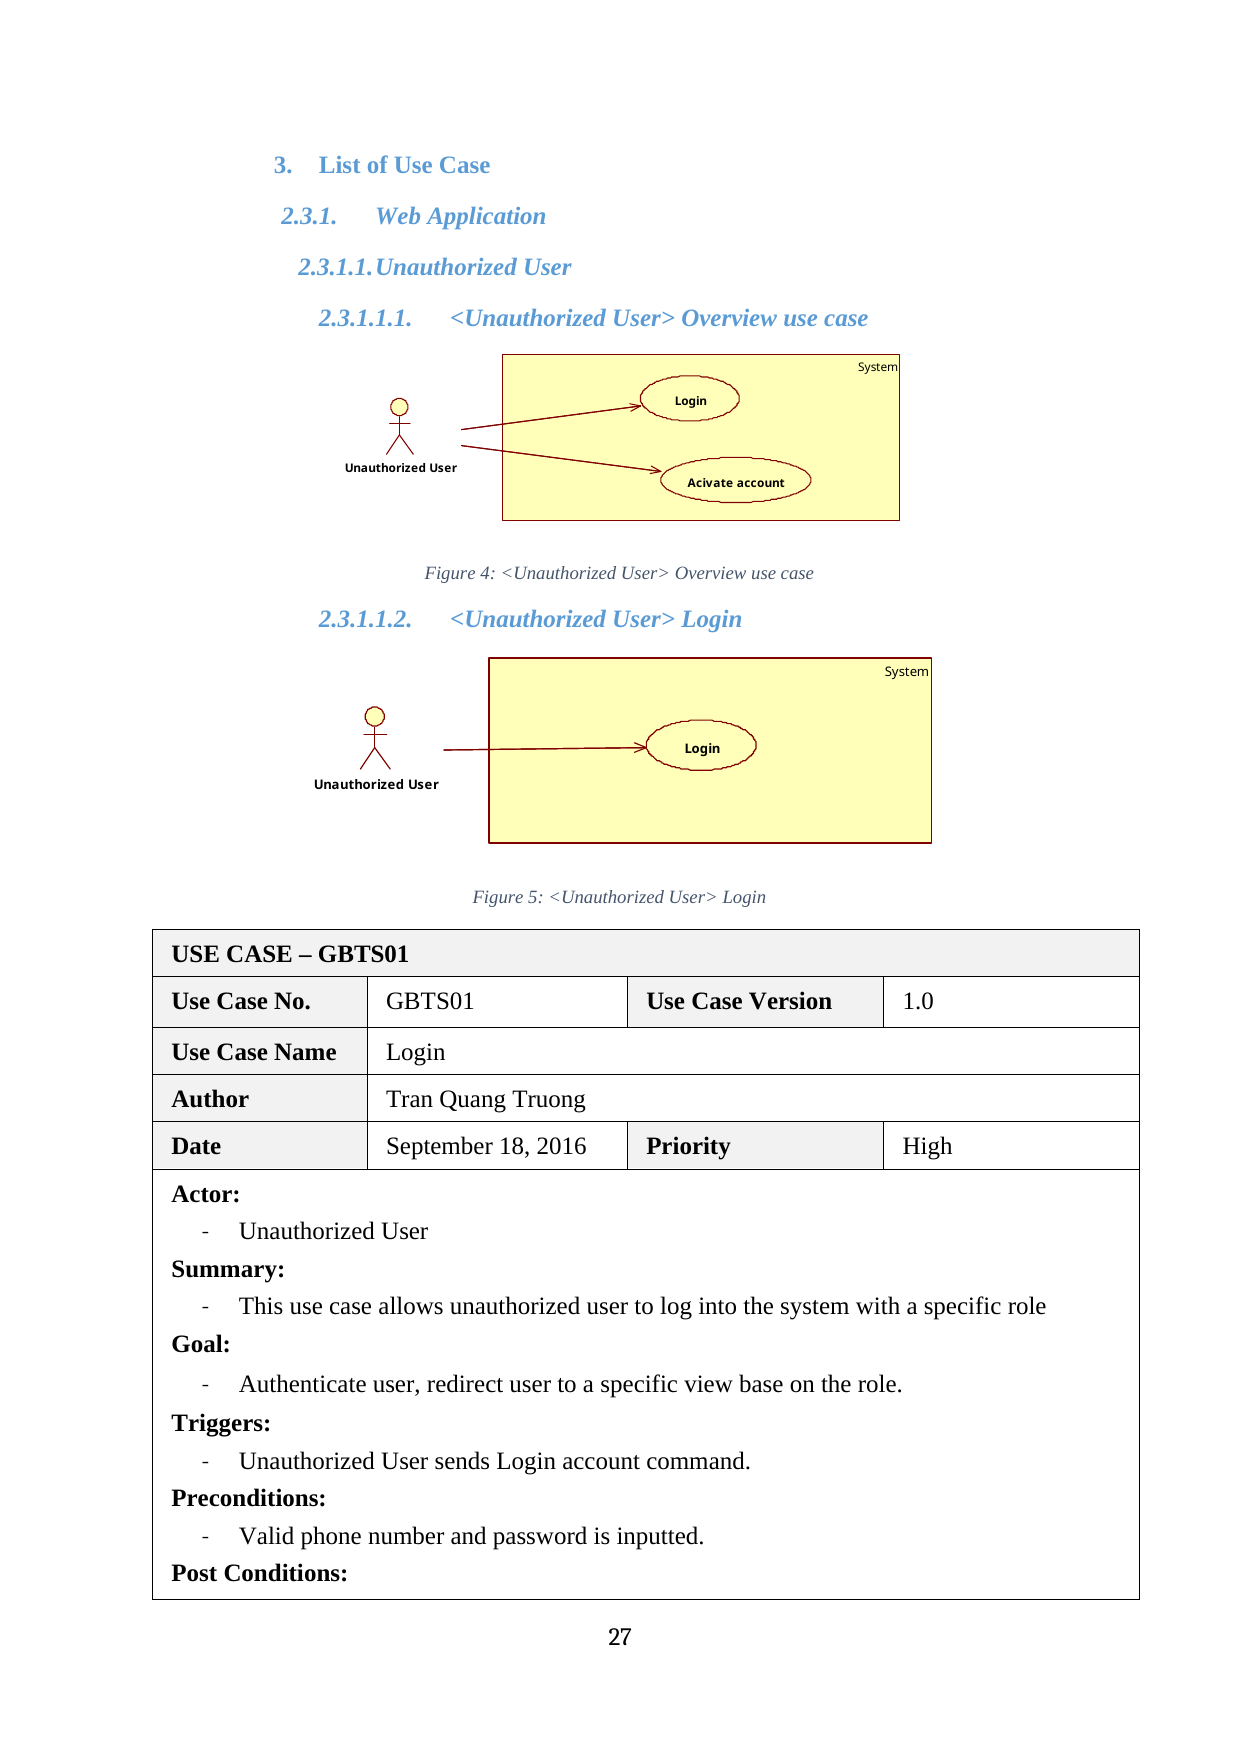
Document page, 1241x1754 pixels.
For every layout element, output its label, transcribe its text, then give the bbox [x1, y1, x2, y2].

text Figure 5: <Unauthorized User> Login [150, 886, 1090, 908]
subtitle <Unauthorized User> Login [319, 604, 1090, 633]
table_cell Priority [628, 1122, 883, 1168]
subtitle Web Application [281, 201, 1090, 230]
table_cell September 18, 2016 [368, 1122, 627, 1168]
subtitle List of Use Case [274, 150, 1090, 179]
table_cell Use Case No. [153, 977, 367, 1027]
table_cell High [884, 1122, 1139, 1168]
table_cell Use Case Name [153, 1028, 367, 1074]
subtitle <Unauthorized User> Overview use case [319, 303, 1090, 332]
table_cell 1.0 [884, 977, 1139, 1027]
table_cell Date [153, 1122, 367, 1168]
text Figure 4: <Unauthorized User> Overview use case [150, 562, 1090, 583]
table_cell Tran Quang Truong [368, 1075, 1139, 1121]
table_cell Use Case Version [628, 977, 883, 1027]
table_header USE CASE – GBTS01 [153, 930, 1139, 976]
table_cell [153, 1170, 1139, 1599]
table_cell Login [368, 1028, 1139, 1074]
table_cell Author [153, 1075, 367, 1121]
subtitle Unauthorized User [298, 252, 1090, 281]
table_cell GBTS01 [368, 977, 627, 1027]
